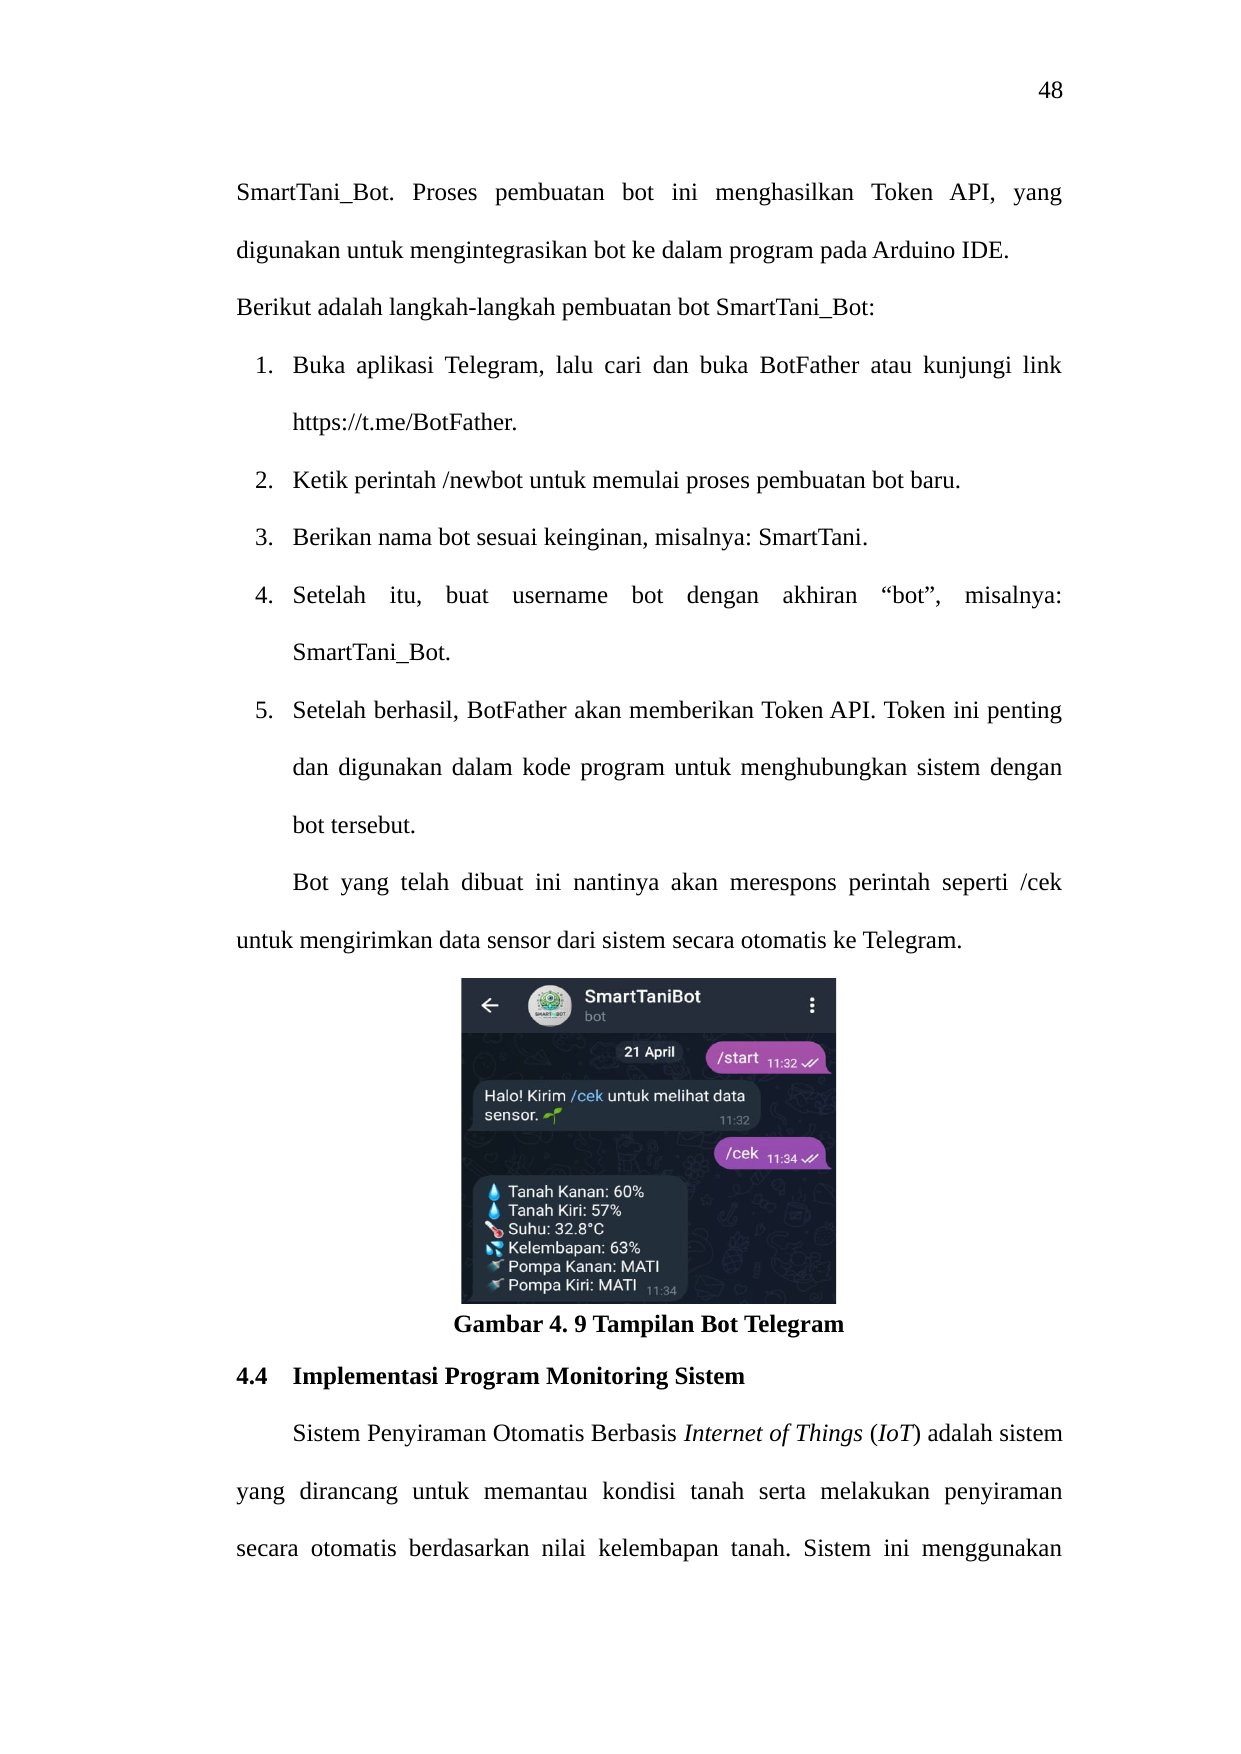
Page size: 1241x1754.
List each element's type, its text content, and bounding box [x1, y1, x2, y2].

list Berikan nama bot sesuai keinginan, misalnya: SmartTani. [255, 522, 1063, 551]
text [236, 177, 1063, 263]
list Ketik perintah /newbot untuk memulai proses pembuatan bot baru. [255, 465, 1063, 493]
list Setelah berhasil, BotFather akan memberikan Token API. Token ini penting dan digunakan dalam kode program untuk menghubungkan sistem dengan bot tersebut. [255, 695, 1063, 838]
text Bot yang telah dibuat ini nantinya akan merespons perintah seperti /cek untuk mengirimkan data sensor dari sistem secara otomatis ke Telegram. [236, 867, 1063, 953]
list Setelah itu, buat username bot dengan akhiran “bot”, misalnya: SmartTani_Bot. [255, 580, 1063, 666]
text Berikut adalah langkah-langkah pembuatan bot SmartTani_Bot: [236, 292, 1063, 321]
list Buka aplikasi Telegram, lalu cari dan buka BotFather atau kunjungi link https://t.me/BotFather. [255, 350, 1063, 436]
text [236, 1418, 1063, 1562]
picture [461, 978, 837, 1304]
